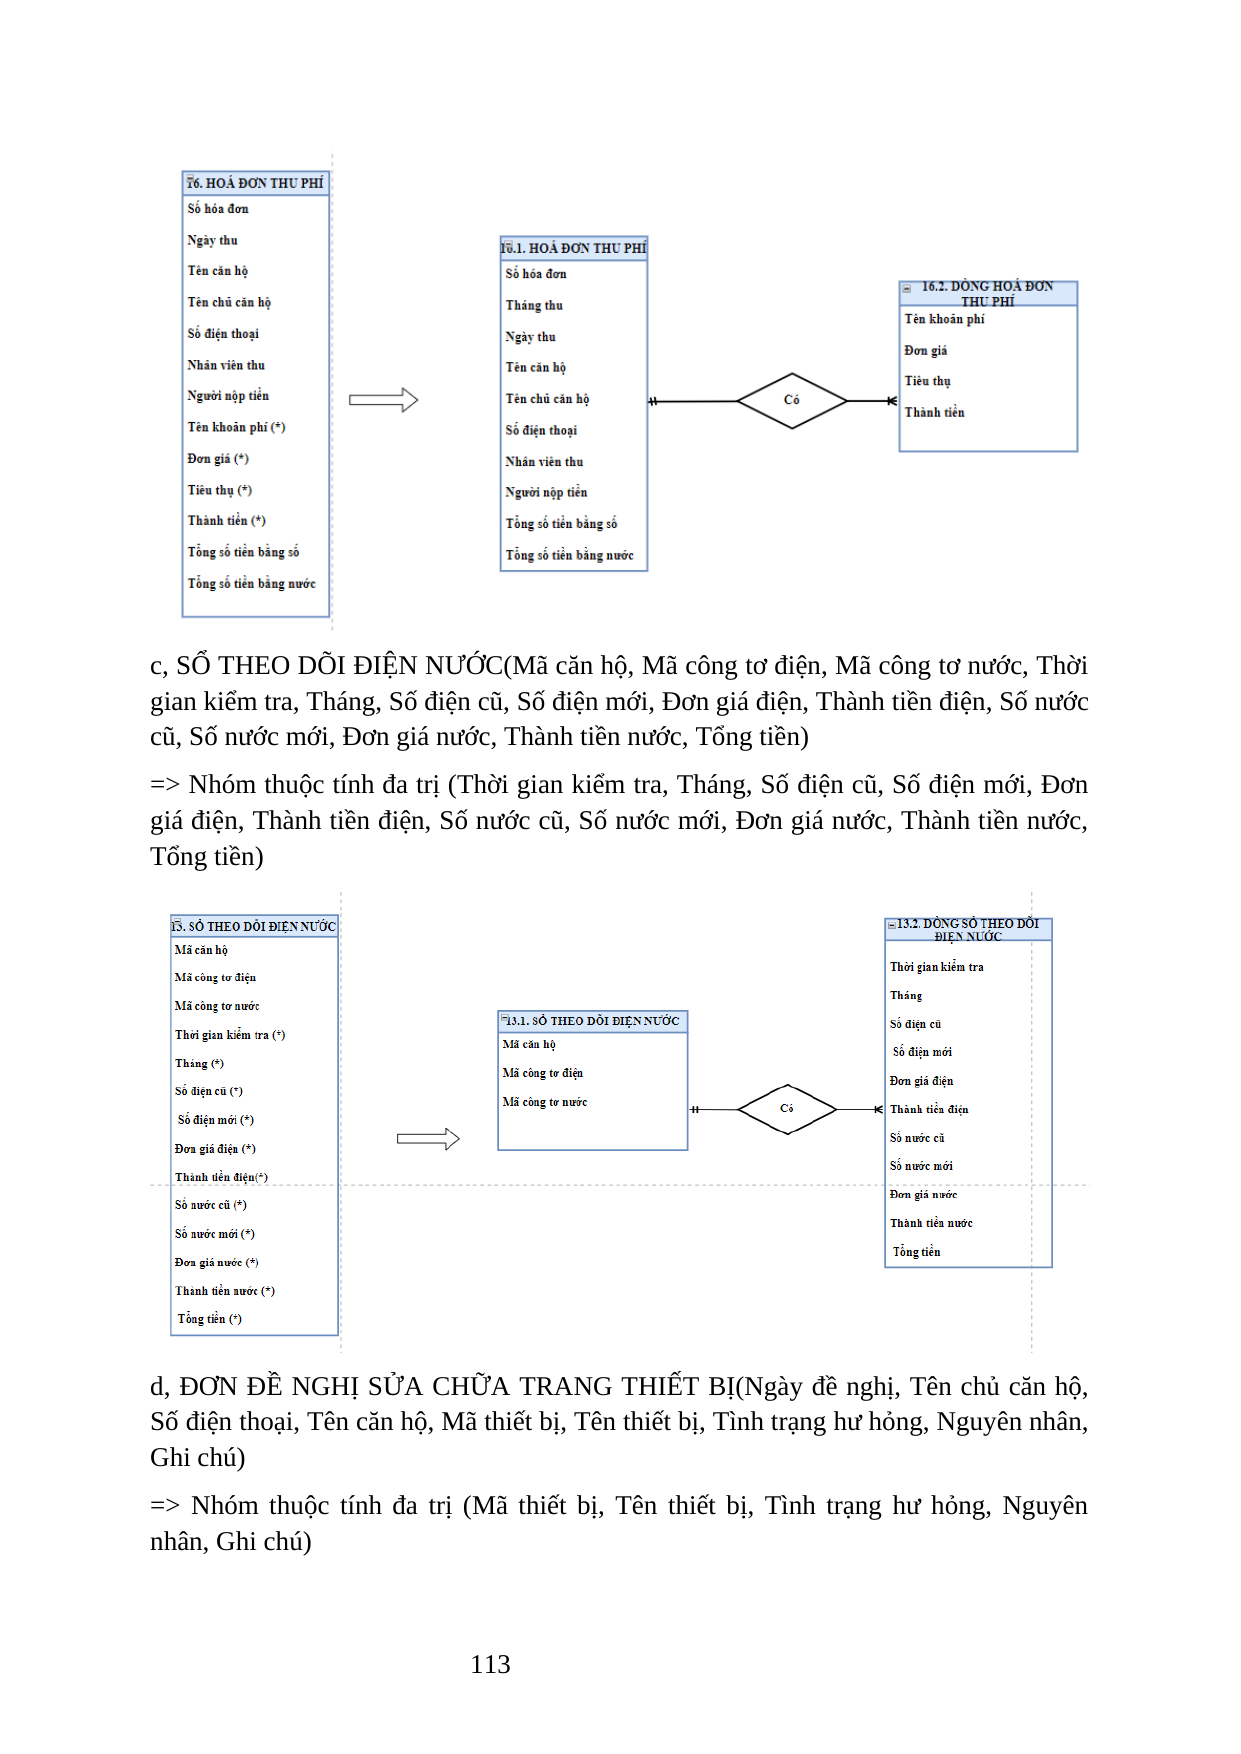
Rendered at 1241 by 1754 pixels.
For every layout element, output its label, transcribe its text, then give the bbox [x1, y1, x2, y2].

picture [150, 888, 1090, 1353]
picture [150, 150, 1090, 632]
text d, ĐƠN ĐỀ NGHỊ SỬA CHỮA TRANG THIẾT BỊ(Ngày đề nghị, Tên chủ căn hộ, Số điện thoại, Tên căn hộ, Mã thiết bị, Tên thiết bị, Tình trạng hư hỏng, Nguyên nhân, Ghi chú) [150, 1369, 1090, 1472]
text => Nhóm thuộc tính đa trị (Thời gian kiểm tra, Tháng, Số điện cũ, Số điện mới, Đơn giá điện, Thành tiền điện, Số nước cũ, Số nước mới, Đơn giá nước, Thành tiền nước, Tổng tiền) [150, 769, 1090, 871]
text => Nhóm thuộc tính đa trị (Mã thiết bị, Tên thiết bị, Tình trạng hư hỏng, Nguyên nhân, Ghi chú) [150, 1489, 1090, 1556]
text c, SỔ THEO DÕI ĐIỆN NƯỚC(Mã căn hộ, Mã công tơ điện, Mã công tơ nước, Thời gian kiểm tra, Tháng, Số điện cũ, Số điện mới, Đơn giá điện, Thành tiền điện, Số nước cũ, Số nước mới, Đơn giá nước, Thành tiền nước, Tổng tiền) [150, 649, 1090, 752]
